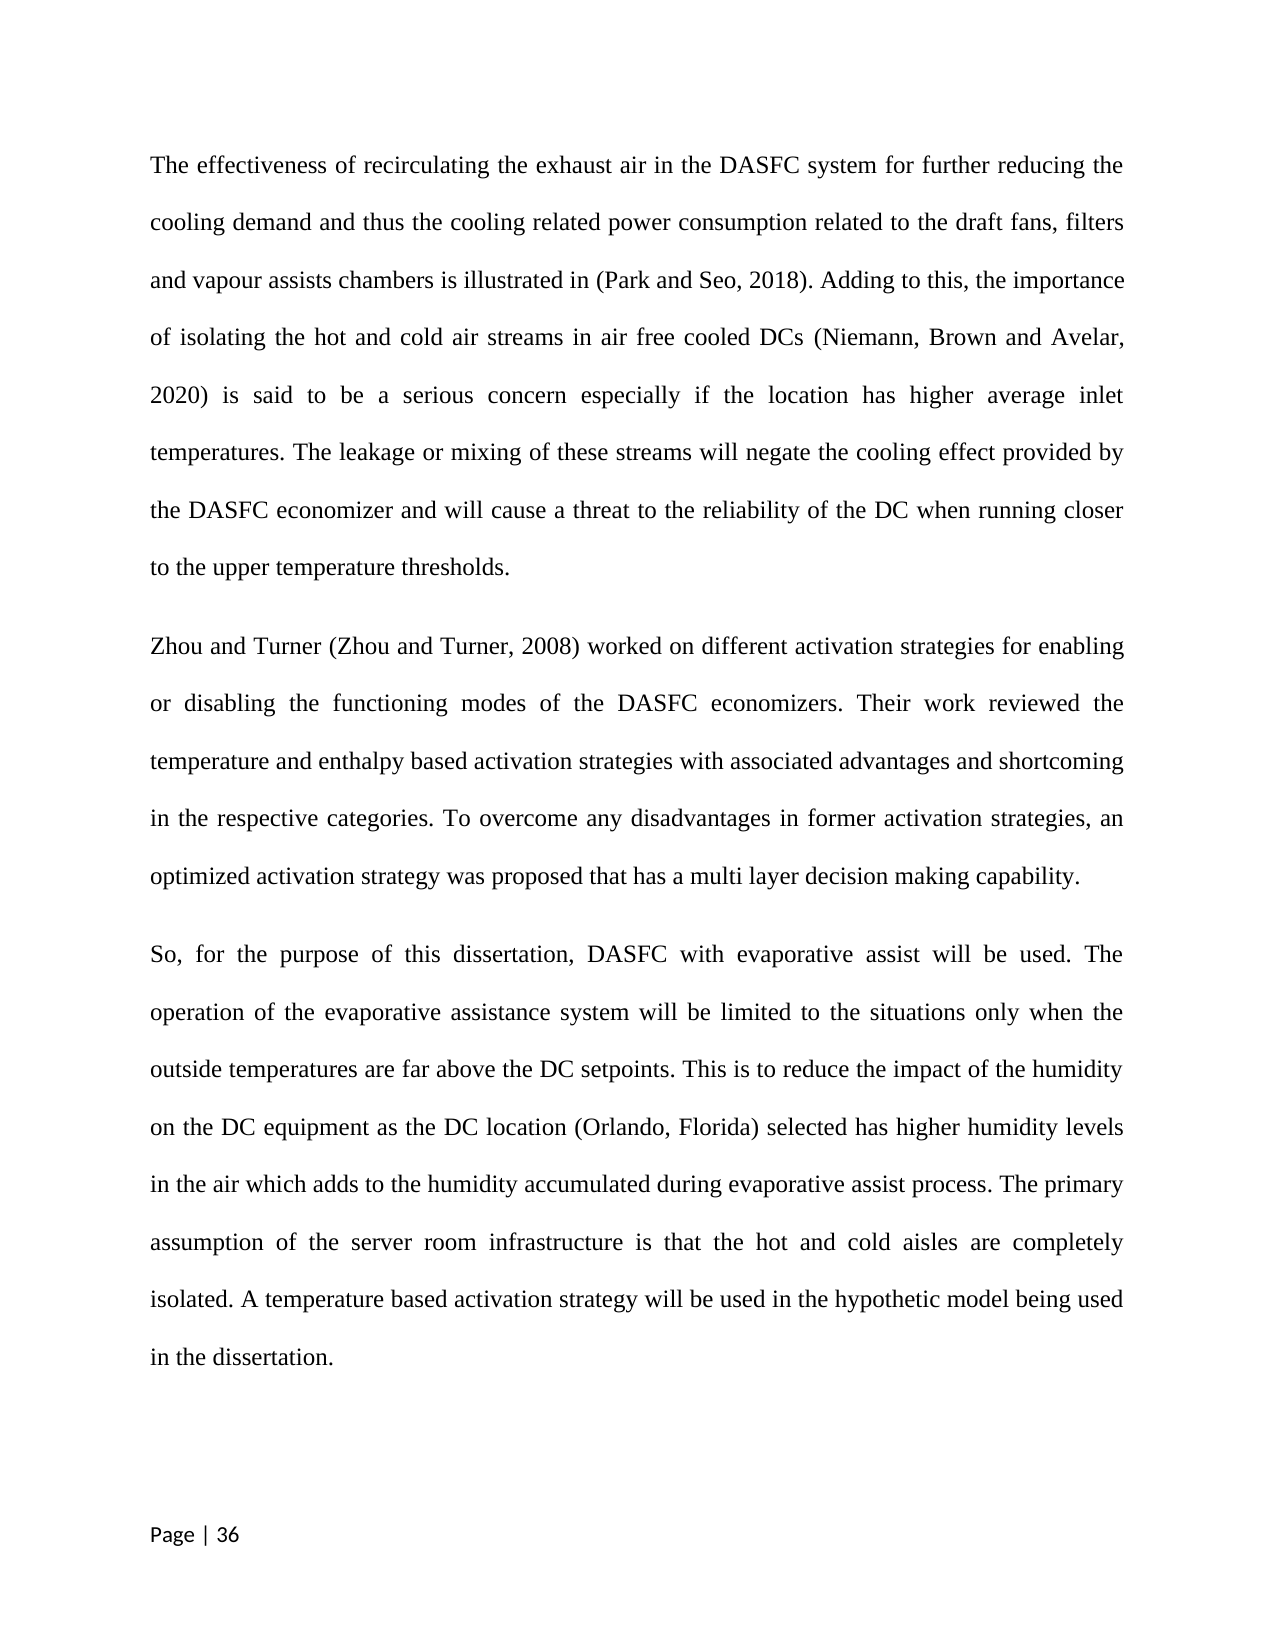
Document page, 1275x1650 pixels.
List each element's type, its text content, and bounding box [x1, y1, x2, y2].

text Zhou and Turner (Zhou and Turner, 2008) worked on different activation strategies for enabling or disabling the functioning modes of the DASFC economizers. Their work reviewed the temperature and enthalpy based activation strategies with associated advantages and shortcoming in the respective categories. To overcome any disadvantages in former activation strategies, an optimized activation strategy was proposed that has a multi layer decision making capability. [150, 631, 1125, 889]
text The effectiveness of recirculating the exhaust air in the DASFC system for further reducing the cooling demand and thus the cooling related power consumption related to the draft fans, filters and vapour assists chambers is illustrated in (Park and Seo, 2018). Adding to this, the importance of isolating the hot and cold air streams in air free cooled DCs (Niemann, Brown and Avelar, 2020) is said to be a serious concern especially if the location has higher average inlet temperatures. The leakage or mixing of these streams will negate the cooling effect provided by the DASFC economizer and will cause a threat to the reliability of the DC when running closer to the upper temperature thresholds. [150, 150, 1125, 581]
text So, for the purpose of this dissertation, DASFC with evaporative assist will be used. The operation of the evaporative assistance system will be limited to the situations only when the outside temperatures are far above the DC setpoints. This is to reduce the impact of the humidity on the DC equipment as the DC location (Orlando, Florida) selected has higher humidity levels in the air which adds to the humidity accumulated during evaporative assist process. The primary assumption of the server room infrastructure is that the hot and cold aisles are completely isolated. A temperature based activation strategy will be used in the hypothetic model being used in the dissertation. [150, 939, 1125, 1370]
